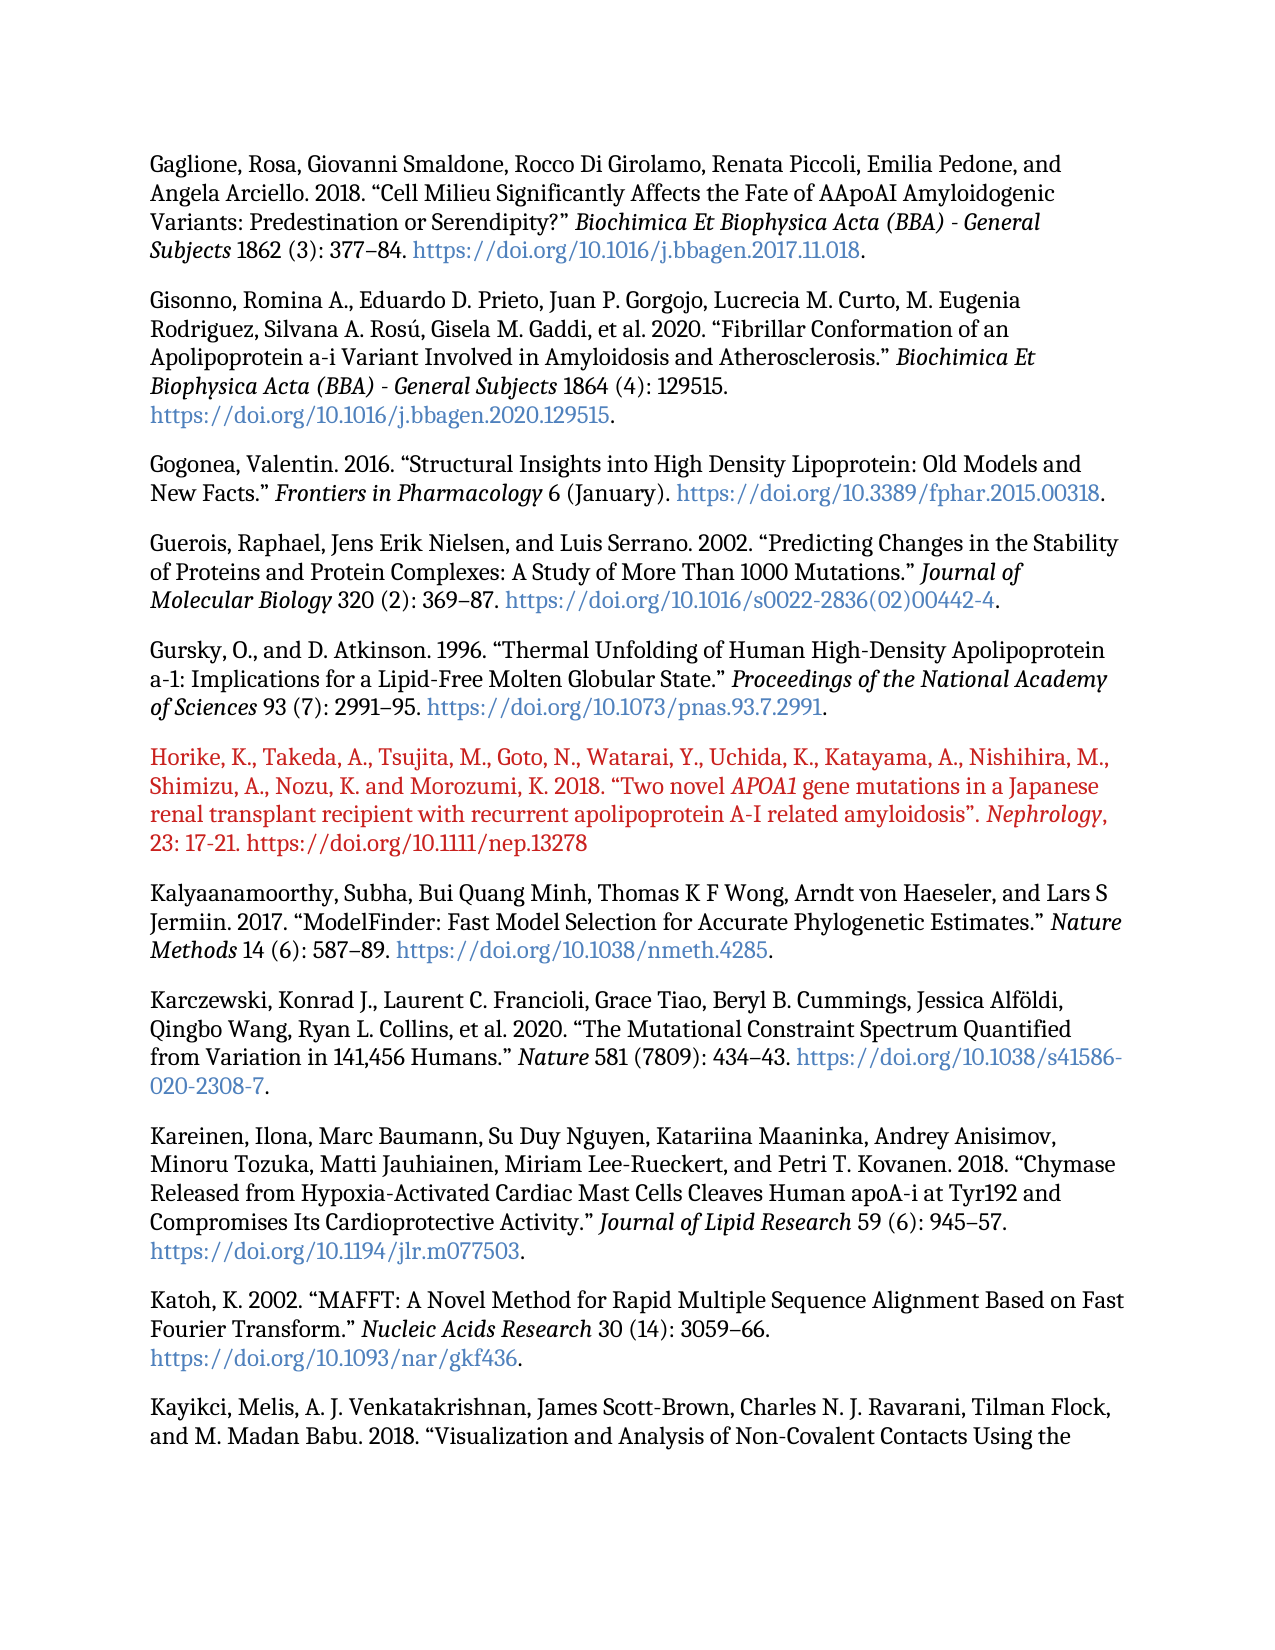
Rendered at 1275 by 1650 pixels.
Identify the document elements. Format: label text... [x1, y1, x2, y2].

text Kalyaanamoorthy, Subha, Bui Quang Minh, Thomas K F Wong, Arndt von Haeseler, and Lars S Jermiin. 2017. “ModelFinder: Fast Model Selection for Accurate Phylogenetic Estimates.” Nature Methods 14 (6): 587–89. https://doi.org/10.1038/nmeth.4285. [150, 879, 1125, 965]
text Kareinen, Ilona, Marc Baumann, Su Duy Nguyen, Katariina Maaninka, Andrey Anisimov, Minoru Tozuka, Matti Jauhiainen, Miriam Lee-Rueckert, and Petri T. Kovanen. 2018. “Chymase Released from Hypoxia-Activated Cardiac Mast Cells Cleaves Human apoA-i at Tyr192 and Compromises Its Cardioprotective Activity.” Journal of Lipid Research 59 (6): 945–57. https://doi.org/10.1194/jlr.m077503. [150, 1122, 1125, 1265]
text Guerois, Raphael, Jens Erik Nielsen, and Luis Serrano. 2002. “Predicting Changes in the Stability of Proteins and Protein Complexes: A Study of More Than 1000 Mutations.” Journal of Molecular Biology 320 (2): 369–87. https://doi.org/10.1016/s0022-2836(02)00442-4. [150, 529, 1125, 615]
text Katoh, K. 2002. “MAFFT: A Novel Method for Rapid Multiple Sequence Alignment Based on Fast Fourier Transform.” Nucleic Acids Research 30 (14): 3059–66. https://doi.org/10.1093/nar/gkf436. [150, 1286, 1125, 1372]
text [150, 1393, 1125, 1451]
text Karczewski, Konrad J., Laurent C. Francioli, Grace Tiao, Beryl B. Cummings, Jessica Alföldi, Qingbo Wang, Ryan L. Collins, et al. 2020. “The Mutational Constraint Spectrum Quantified from Variation in 141,456 Humans.” Nature 581 (7809): 434–43. https://doi.org/10.1038/s41586-020-2308-7. [150, 986, 1125, 1101]
text Gogonea, Valentin. 2016. “Structural Insights into High Density Lipoprotein: Old Models and New Facts.” Frontiers in Pharmacology 6 (January). https://doi.org/10.3389/fphar.2015.00318. [150, 450, 1125, 508]
text Gaglione, Rosa, Giovanni Smaldone, Rocco Di Girolamo, Renata Piccoli, Emilia Pedone, and Angela Arciello. 2018. “Cell Milieu Significantly Affects the Fate of AApoAI Amyloidogenic Variants: Predestination or Serendipity?” Biochimica Et Biophysica Acta (BBA) - General Subjects 1862 (3): 377–84. https://doi.org/10.1016/j.bbagen.2017.11.018. [150, 150, 1125, 265]
text Horike, K., Takeda, A., Tsujita, M., Goto, N., Watarai, Y., Uchida, K., Katayama, A., Nishihira, M., Shimizu, A., Nozu, K. and Morozumi, K. 2018. “Two novel APOA1 gene mutations in a Japanese renal transplant recipient with recurrent apolipoprotein A-I related amyloidosis”. Nephrology, 23: 17-21. https://doi.org/10.1111/nep.13278 [150, 743, 1125, 858]
text Gursky, O., and D. Atkinson. 1996. “Thermal Unfolding of Human High-Density Apolipoprotein a-1: Implications for a Lipid-Free Molten Globular State.” Proceedings of the National Academy of Sciences 93 (7): 2991–95. https://doi.org/10.1073/pnas.93.7.2991. [150, 636, 1125, 722]
text Gisonno, Romina A., Eduardo D. Prieto, Juan P. Gorgojo, Lucrecia M. Curto, M. Eugenia Rodriguez, Silvana A. Rosú, Gisela M. Gaddi, et al. 2020. “Fibrillar Conformation of an Apolipoprotein a-i Variant Involved in Amyloidosis and Atherosclerosis.” Biochimica Et Biophysica Acta (BBA) - General Subjects 1864 (4): 129515. https://doi.org/10.1016/j.bbagen.2020.129515. [150, 286, 1125, 429]
